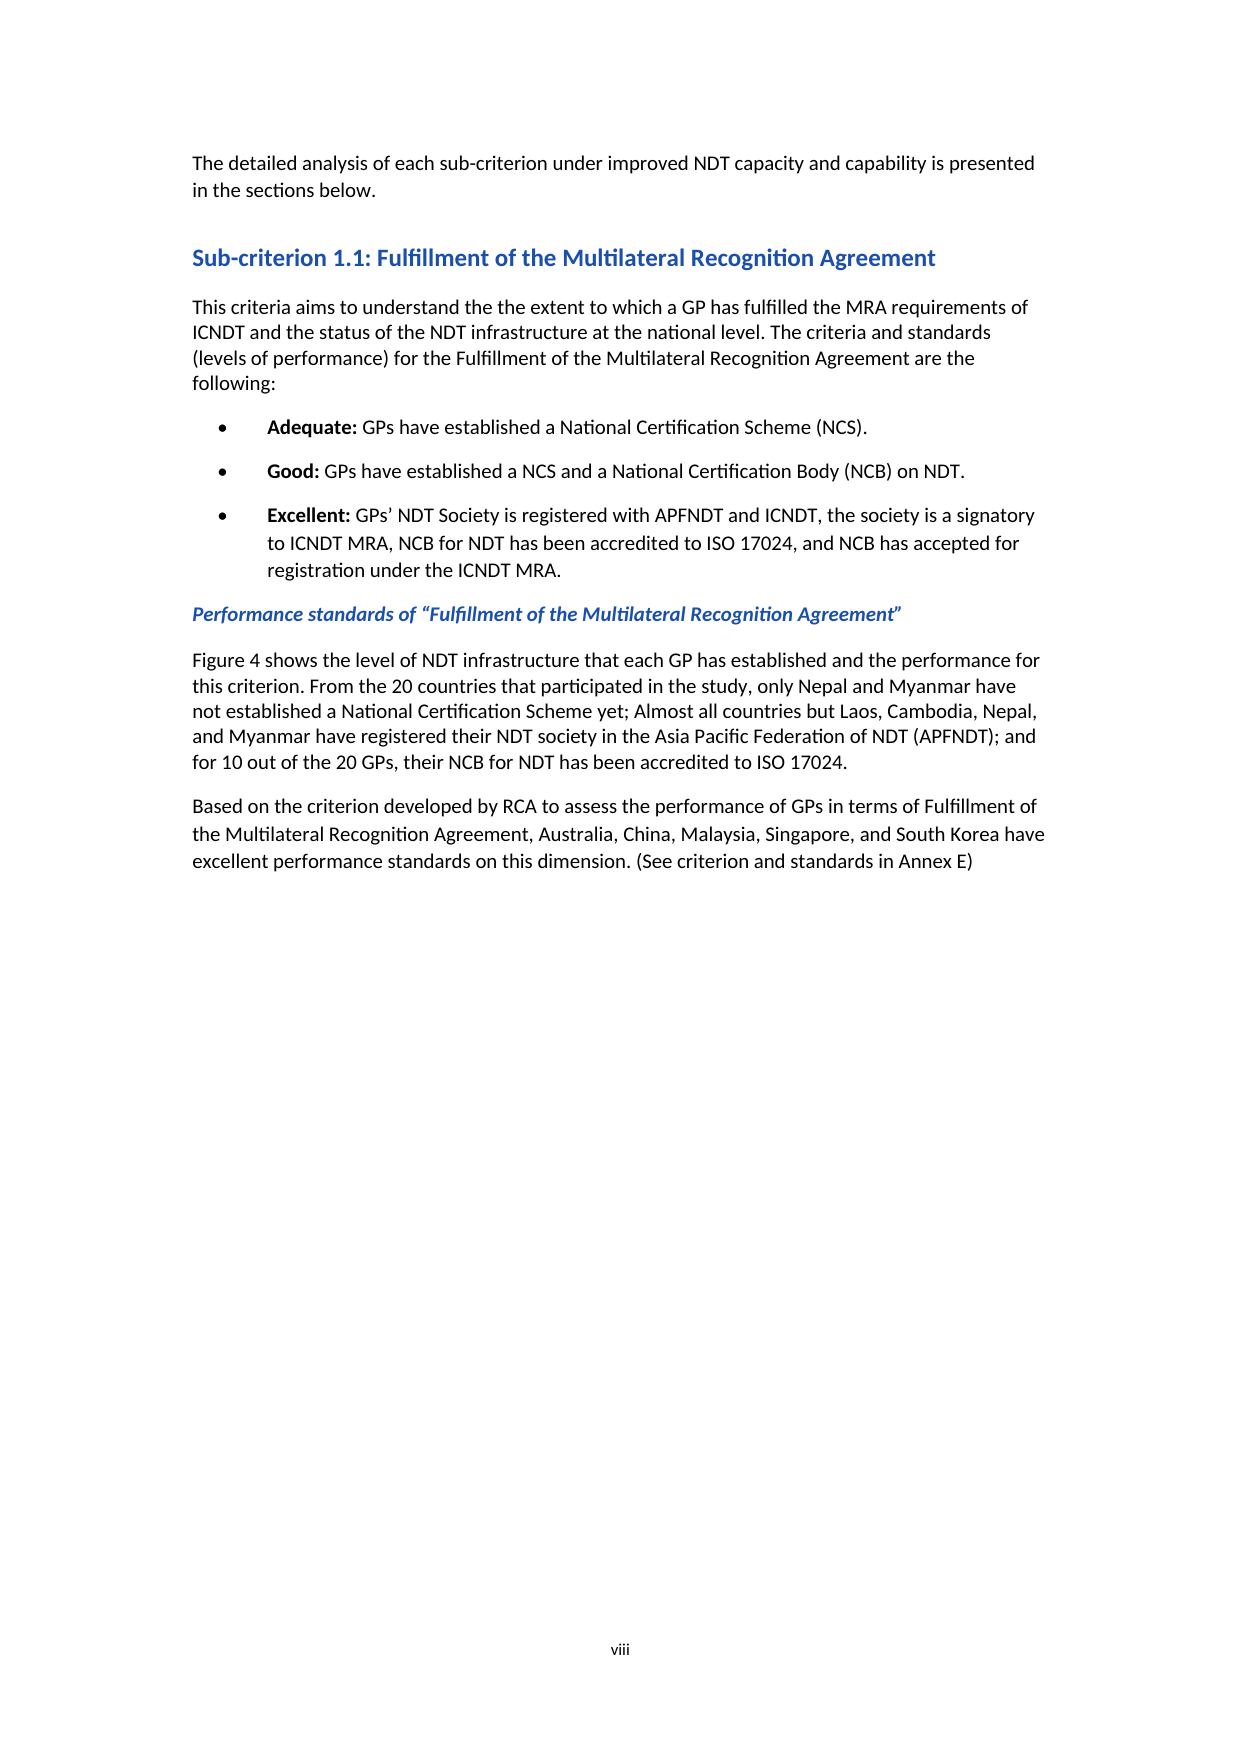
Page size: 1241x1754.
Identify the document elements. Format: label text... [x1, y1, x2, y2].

subtitle Sub-criterion 1.1: Fulfillment of the Multilateral Recognition Agreement [192, 242, 1048, 273]
text This criteria aims to understand the the extent to which a GP has fulfilled the MRA requirements of ICNDT and the status of the NDT infrastructure at the national level. The criteria and standards (levels of performance) for the Fulfillment of the Multilateral Recognition Agreement are the following: [192, 294, 1048, 396]
list Adequate: GPs have established a National Certification Scheme (NCS). [217, 414, 1048, 440]
text The detailed analysis of each sub-criterion under improved NDT capacity and capability is presented in the sections below. [192, 150, 1048, 203]
list Excellent: GPs’ NDT Society is registered with APFNDT and ICNDT, the society is a signatory to ICNDT MRA, NCB for NDT has been accredited to ISO 17024, and NCB has accepted for registration under the ICNDT MRA. [217, 502, 1048, 583]
subtitle Performance standards of “Fulfillment of the Multilateral Recognition Agreement” [192, 601, 1048, 627]
text Figure 4 shows the level of NDT infrastructure that each GP has established and the performance for this criterion. From the 20 countries that participated in the study, only Nepal and Myanmar have not established a National Certification Scheme yet; Almost all countries but Laos, Cambodia, Nepal, and Myanmar have registered their NDT society in the Asia Pacific Federation of NDT (APFNDT); and for 10 out of the 20 GPs, their NCB for NDT has been accredited to ISO 17024. [192, 647, 1048, 774]
list Good: GPs have established a NCS and a National Certification Body (NCB) on NDT. [217, 458, 1048, 484]
text Based on the criterion developed by RCA to assess the performance of GPs in terms of Fulfillment of the Multilateral Recognition Agreement, Australia, China, Malaysia, Singapore, and South Korea have excellent performance standards on this dimension. (See criterion and standards in Annex E) [192, 793, 1048, 873]
